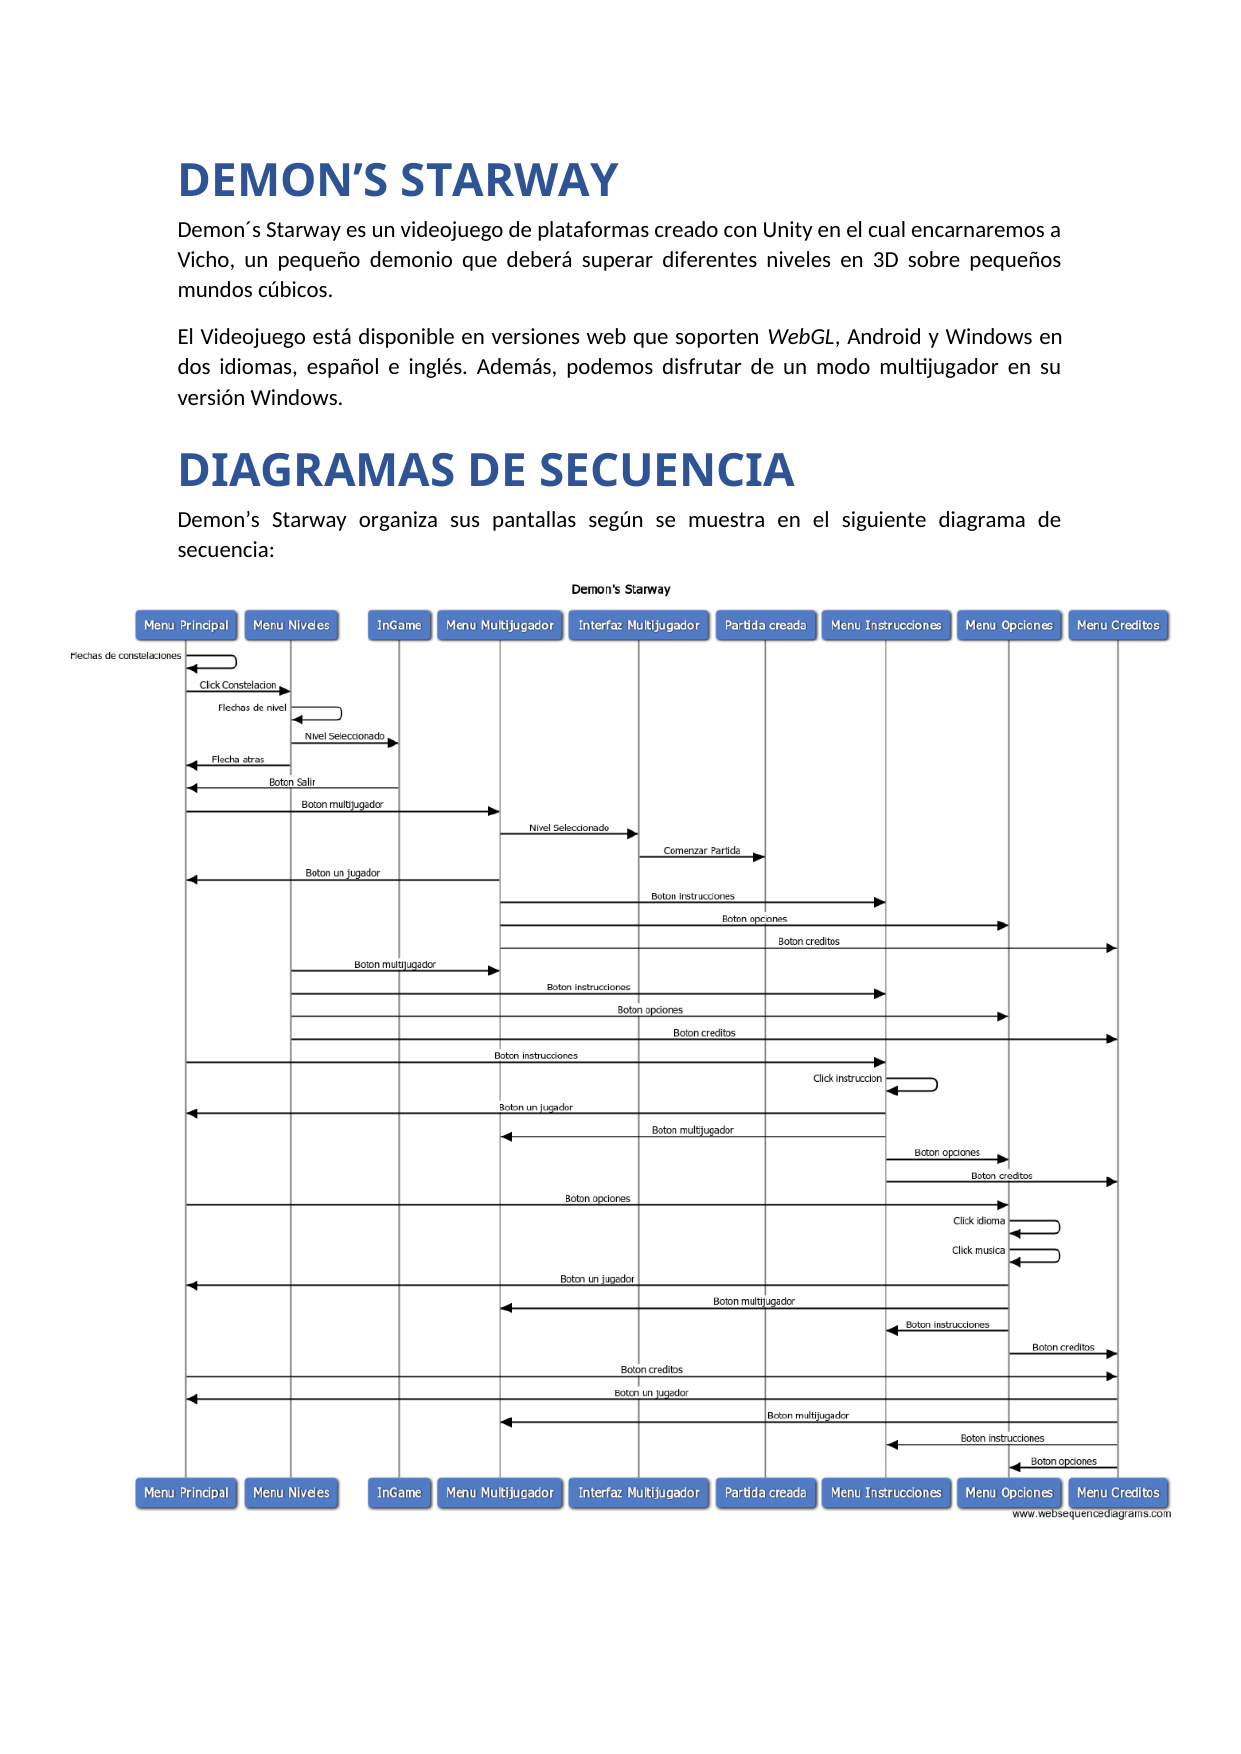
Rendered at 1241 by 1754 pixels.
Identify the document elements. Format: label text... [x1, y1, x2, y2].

text Demon´s Starway es un videojuego de plataformas creado con Unity en el cual encarnaremos a Vicho, un pequeño demonio que deberá superar diferentes niveles en 3D sobre pequeños mundos cúbicos. [177, 215, 1063, 303]
text Demon’s Starway organiza sus pantallas según se muestra en el siguiente diagrama de secuencia: [177, 505, 1063, 563]
text El Videojuego está disponible en versiones web que soporten WebGL, Android y Windows en dos idiomas, español e inglés. Además, podemos disfrutar de un modo multijugador en su versión Windows. [177, 322, 1063, 411]
subtitle DEMON’S STARWAY [177, 148, 1063, 210]
subtitle DIAGRAMAS DE SECUENCIA [177, 438, 1063, 500]
picture [62, 574, 1178, 1525]
